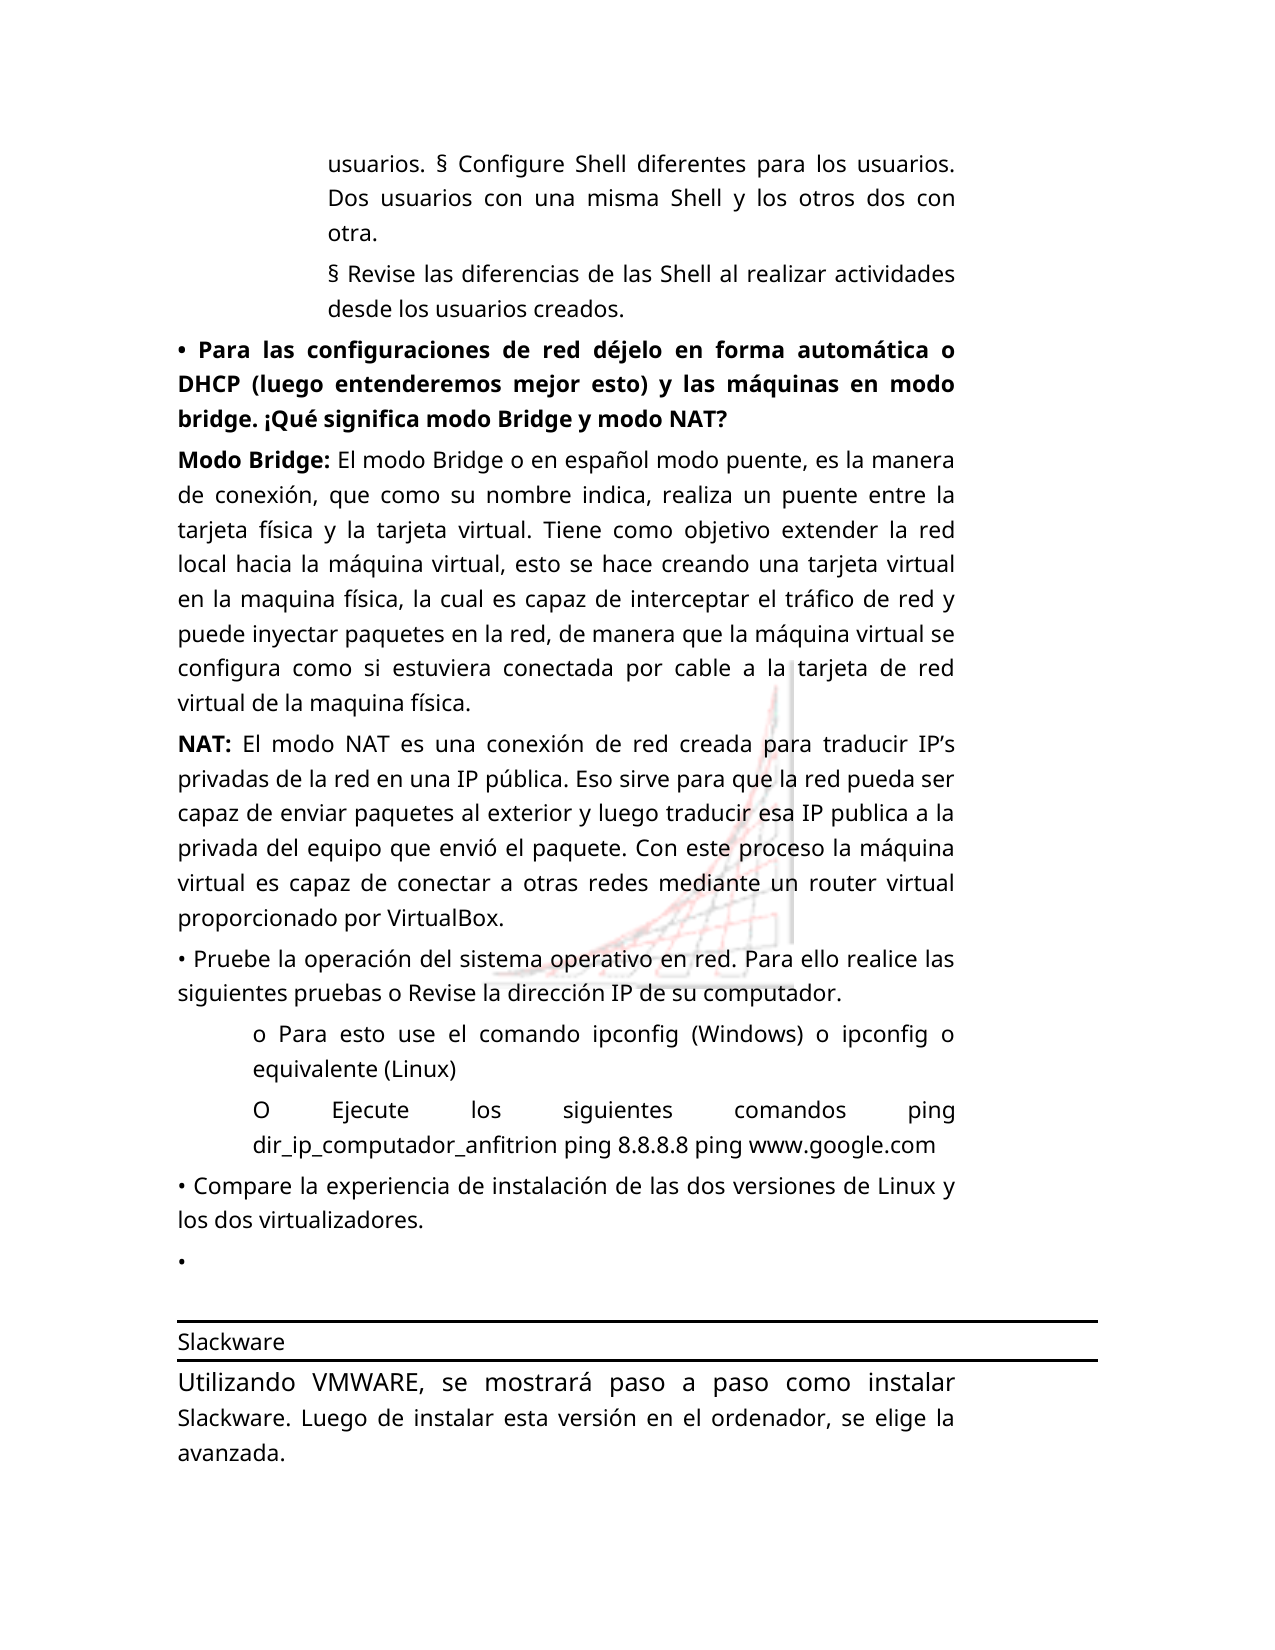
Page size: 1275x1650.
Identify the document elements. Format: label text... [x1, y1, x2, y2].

text Utilizando VMWARE, se mostrará paso a paso como instalar Slackware. Luego de instalar esta versión en el ordenador, se elige la avanzada. [177, 1364, 956, 1468]
text NAT: El modo NAT es una conexión de red creada para traducir IP’s privadas de la red en una IP pública. Eso sirve para que la red pueda ser capaz de enviar paquetes al exterior y luego traducir esa IP publica a la privada del equipo que envió el paquete. Con este proceso la máquina virtual es capaz de conectar a otras redes mediante un router virtual proporcionado por VirtualBox. [177, 728, 956, 933]
text • Para las configuraciones de red déjelo en forma automática o DHCP (luego entenderemos mejor esto) y las máquinas en modo bridge. ¡Qué significa modo Bridge y modo NAT? [177, 334, 956, 434]
text • [177, 1245, 956, 1277]
text • Pruebe la operación del sistema operativo en red. Para ello realice las siguientes pruebas o Revise la dirección IP de su computador. [177, 942, 956, 1008]
text § Revise las diferencias de las Shell al realizar actividades desde los usuarios creados. [327, 258, 956, 324]
text Modo Bridge: El modo Bridge o en español modo puente, es la manera de conexión, que como su nombre indica, realiza un puente entre la tarjeta física y la tarjeta virtual. Tiene como objetivo extender la red local hacia la máquina virtual, esto se hace creando una tarjeta virtual en la maquina física, la cual es capaz de interceptar el tráfico de red y puede inyectar paquetes en la red, de manera que la máquina virtual se configura como si estuviera conectada por cable a la tarjeta de red virtual de la maquina física. [177, 444, 956, 718]
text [327, 148, 956, 248]
text o Para esto use el comando ipconfig (Windows) o ipconfig o equivalente (Linux) [252, 1018, 956, 1084]
text Slackware [177, 1323, 1098, 1359]
text • Compare la experiencia de instalación de las dos versiones de Linux y los dos virtualizadores. [177, 1170, 956, 1236]
text O Ejecute los siguientes comandos ping dir_ip_computador_anfitrion ping 8.8.8.8 ping www.google.com [252, 1094, 956, 1160]
